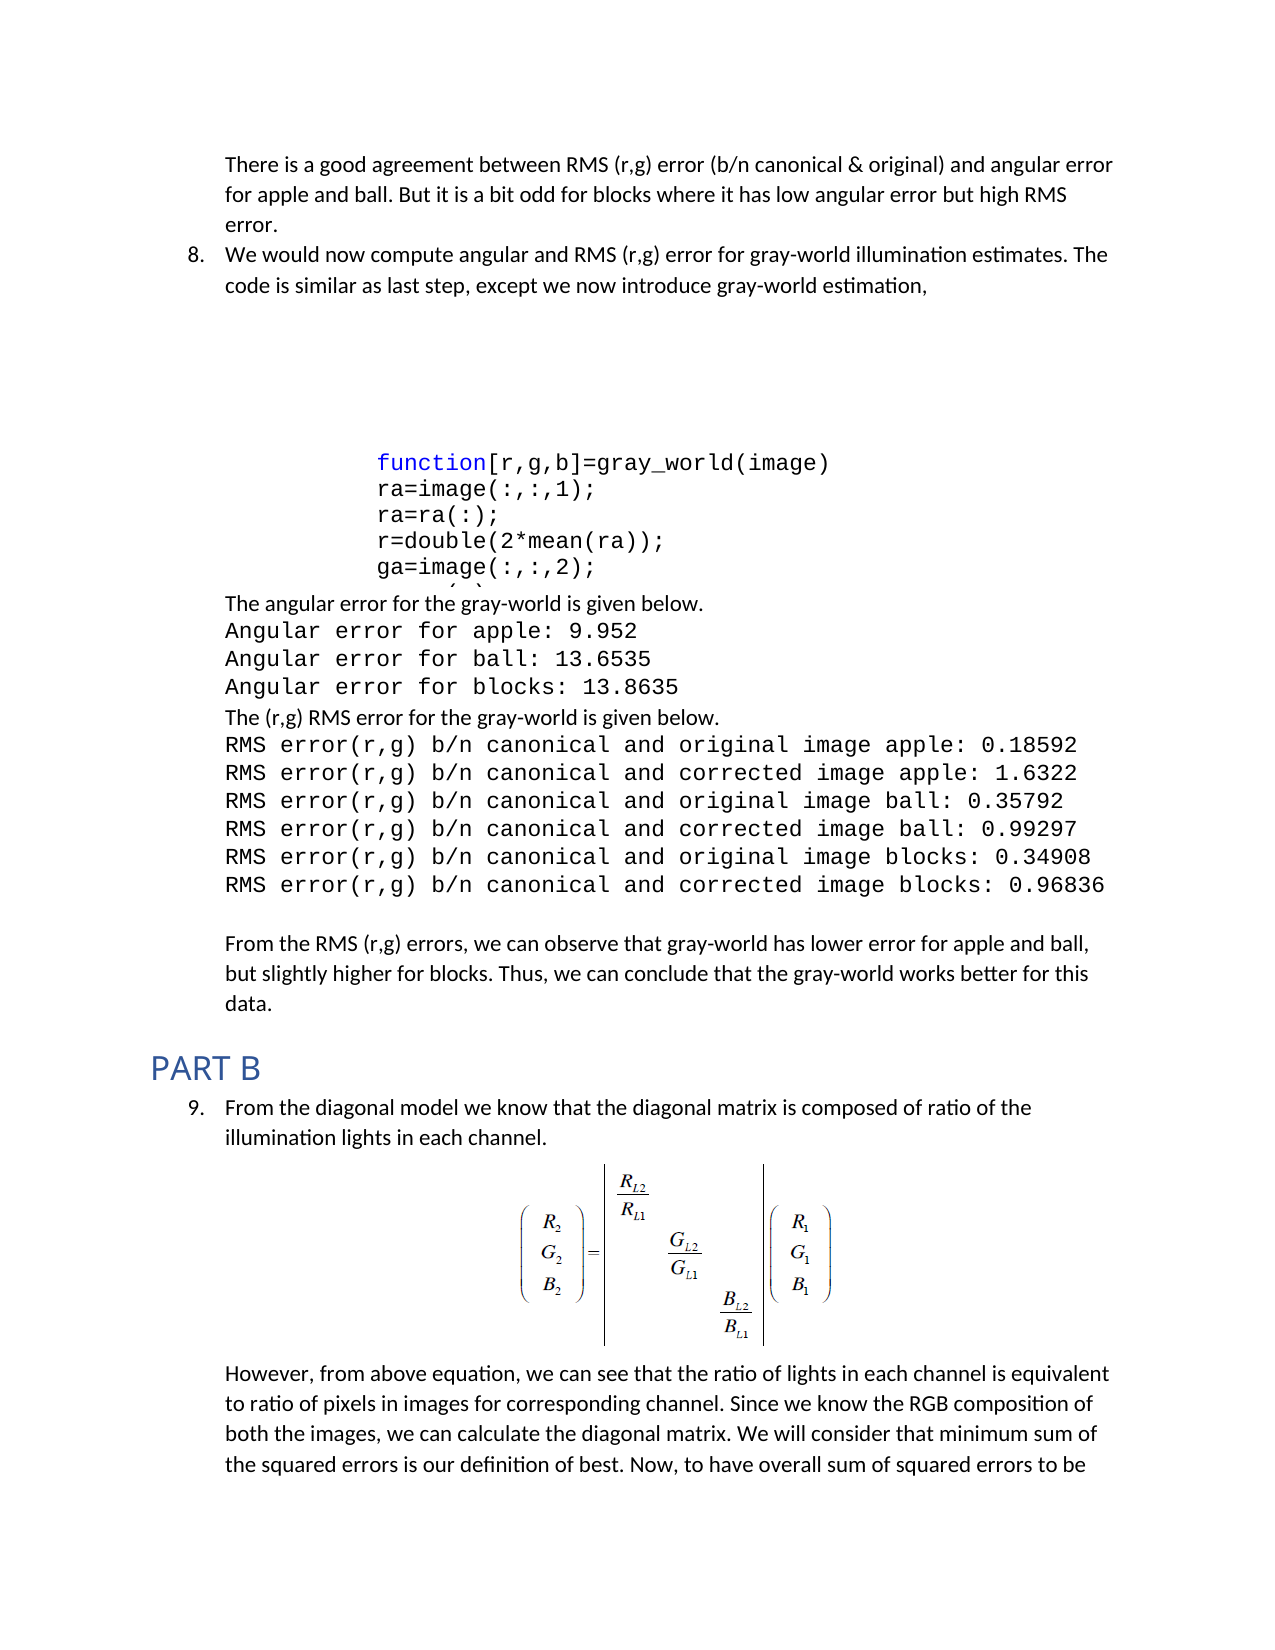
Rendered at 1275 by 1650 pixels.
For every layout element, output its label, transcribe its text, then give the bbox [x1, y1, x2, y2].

list The angular error for the gray-world is given below. [225, 589, 1125, 617]
picture [513, 1153, 837, 1357]
list RMS error(r,g) b/n canonical and original image blocks: 0.34908 [225, 845, 1125, 871]
list Angular error for blocks: 13.8635 [225, 675, 1125, 701]
list RMS error(r,g) b/n canonical and corrected image ball: 0.99297 [225, 817, 1125, 843]
list Angular error for ball: 13.6535 [225, 647, 1125, 673]
list RMS error(r,g) b/n canonical and corrected image blocks: 0.96836 [225, 873, 1125, 899]
list There is a good agreement between RMS (r,g) error (b/n canonical & original) and angular error for apple and ball. But it is a bit odd for blocks where it has low angular error but high RMS error. [225, 150, 1125, 238]
list The (r,g) RMS error for the gray-world is given below. [225, 703, 1125, 731]
list RMS error(r,g) b/n canonical and original image apple: 0.18592 [225, 733, 1125, 759]
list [225, 1359, 1125, 1478]
list We would now compute angular and RMS (r,g) error for gray-world illumination estimates. The code is similar as last step, except we now introduce gray-world estimation, [187, 241, 1125, 299]
list RMS error(r,g) b/n canonical and original image ball: 0.35792 [225, 789, 1125, 815]
subtitle PART B [150, 1044, 1125, 1090]
list RMS error(r,g) b/n canonical and corrected image apple: 1.6322 [225, 761, 1125, 787]
list From the diagonal model we know that the diagonal matrix is composed of ratio of the illumination lights in each channel. [187, 1093, 1125, 1152]
list Angular error for apple: 9.952 [225, 619, 1125, 645]
list From the RMS (r,g) errors, we can observe that gray-world has lower error for apple and ball, but slightly higher for blocks. Thus, we can conclude that the gray-world works better for this data. [225, 929, 1125, 1017]
